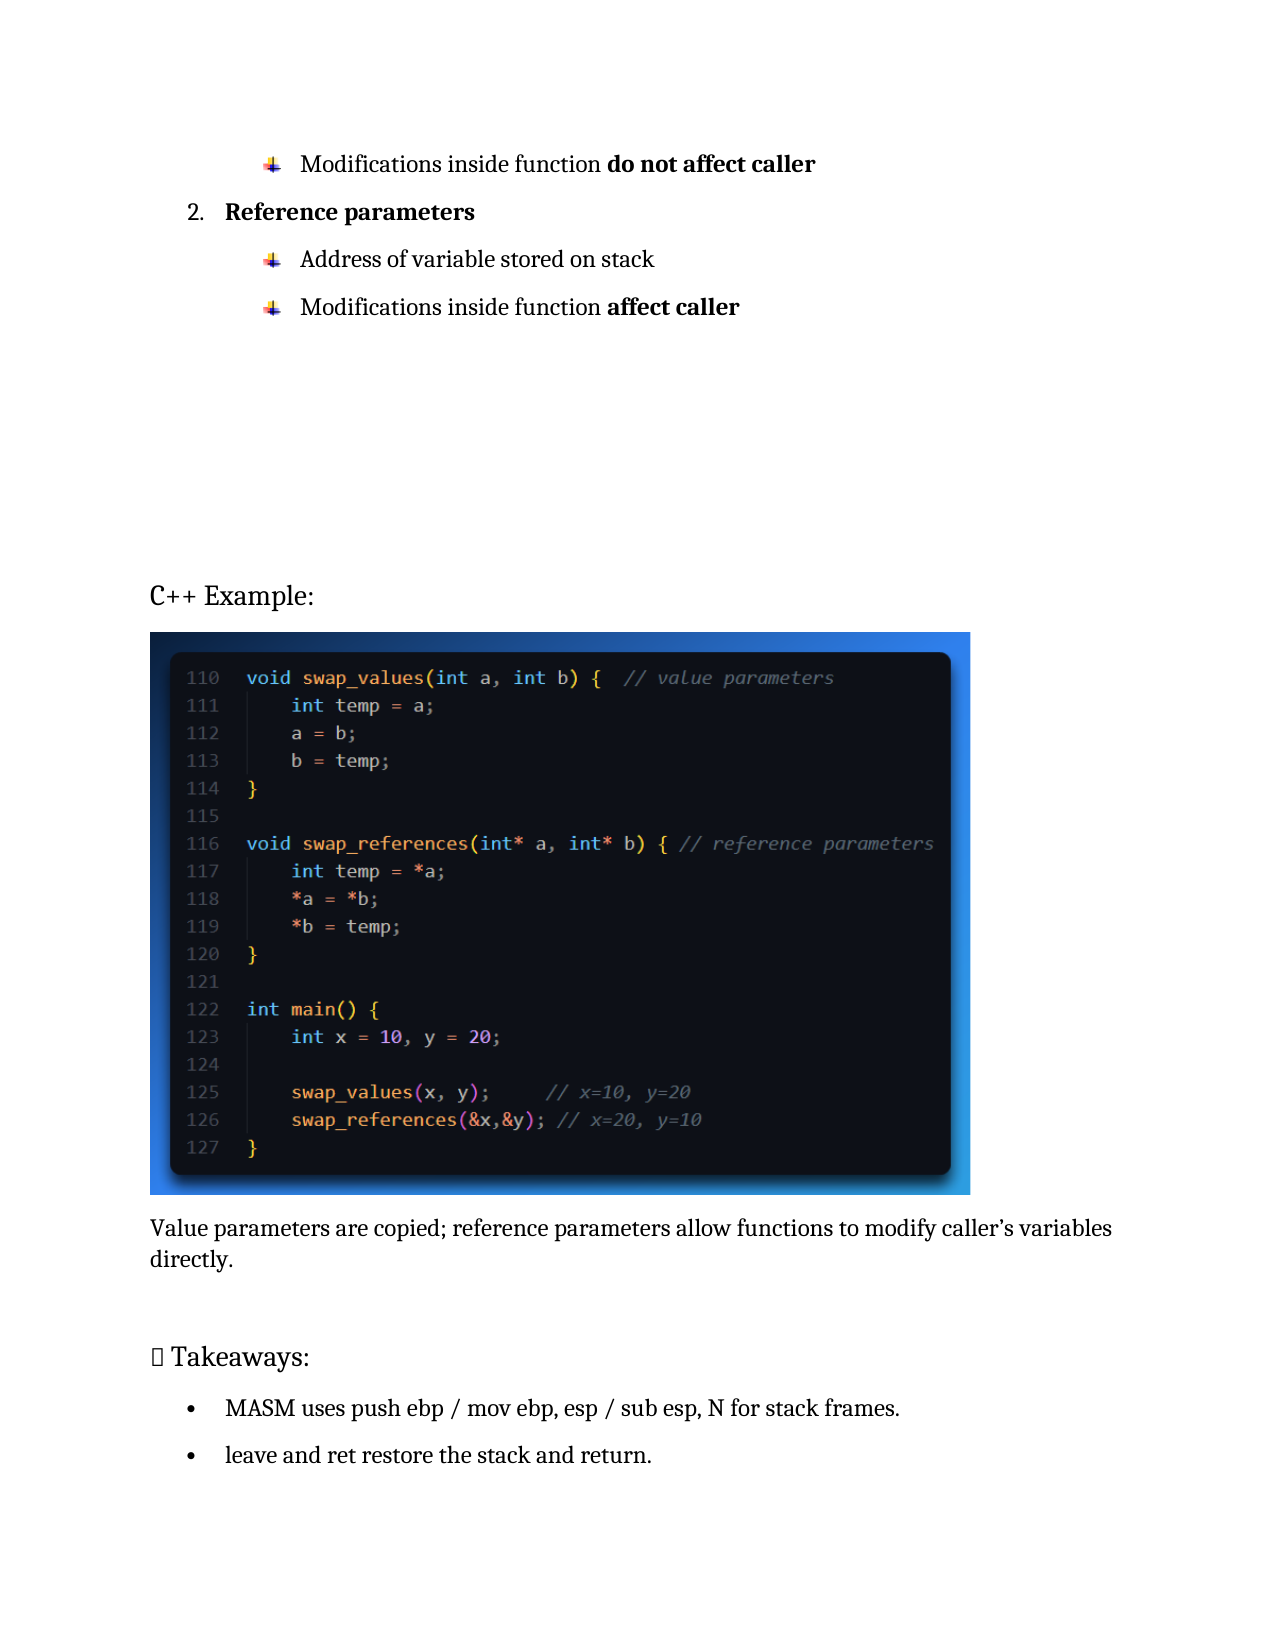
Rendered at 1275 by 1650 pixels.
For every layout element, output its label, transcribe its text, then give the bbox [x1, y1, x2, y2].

list Reference parameters [187, 198, 1125, 226]
picture [263, 251, 281, 268]
text Value parameters are copied; reference parameters allow functions to modify caller’s variables directly. [150, 1214, 1125, 1273]
list MASM uses push ebp / mov ebp, esp / sub esp, N for stack frames. [187, 1393, 1125, 1422]
picture [150, 632, 971, 1195]
text ✅ Takeaways: [150, 1340, 1125, 1374]
list leave and ret restore the stack and return. [187, 1441, 1125, 1470]
list Address of variable stored on stack [262, 245, 1125, 274]
list Modifications inside function do not affect caller [262, 150, 1125, 179]
text C++ Example: [150, 579, 1125, 613]
picture [263, 155, 281, 173]
list Modifications inside function affect caller [262, 293, 1125, 322]
picture [263, 299, 281, 316]
